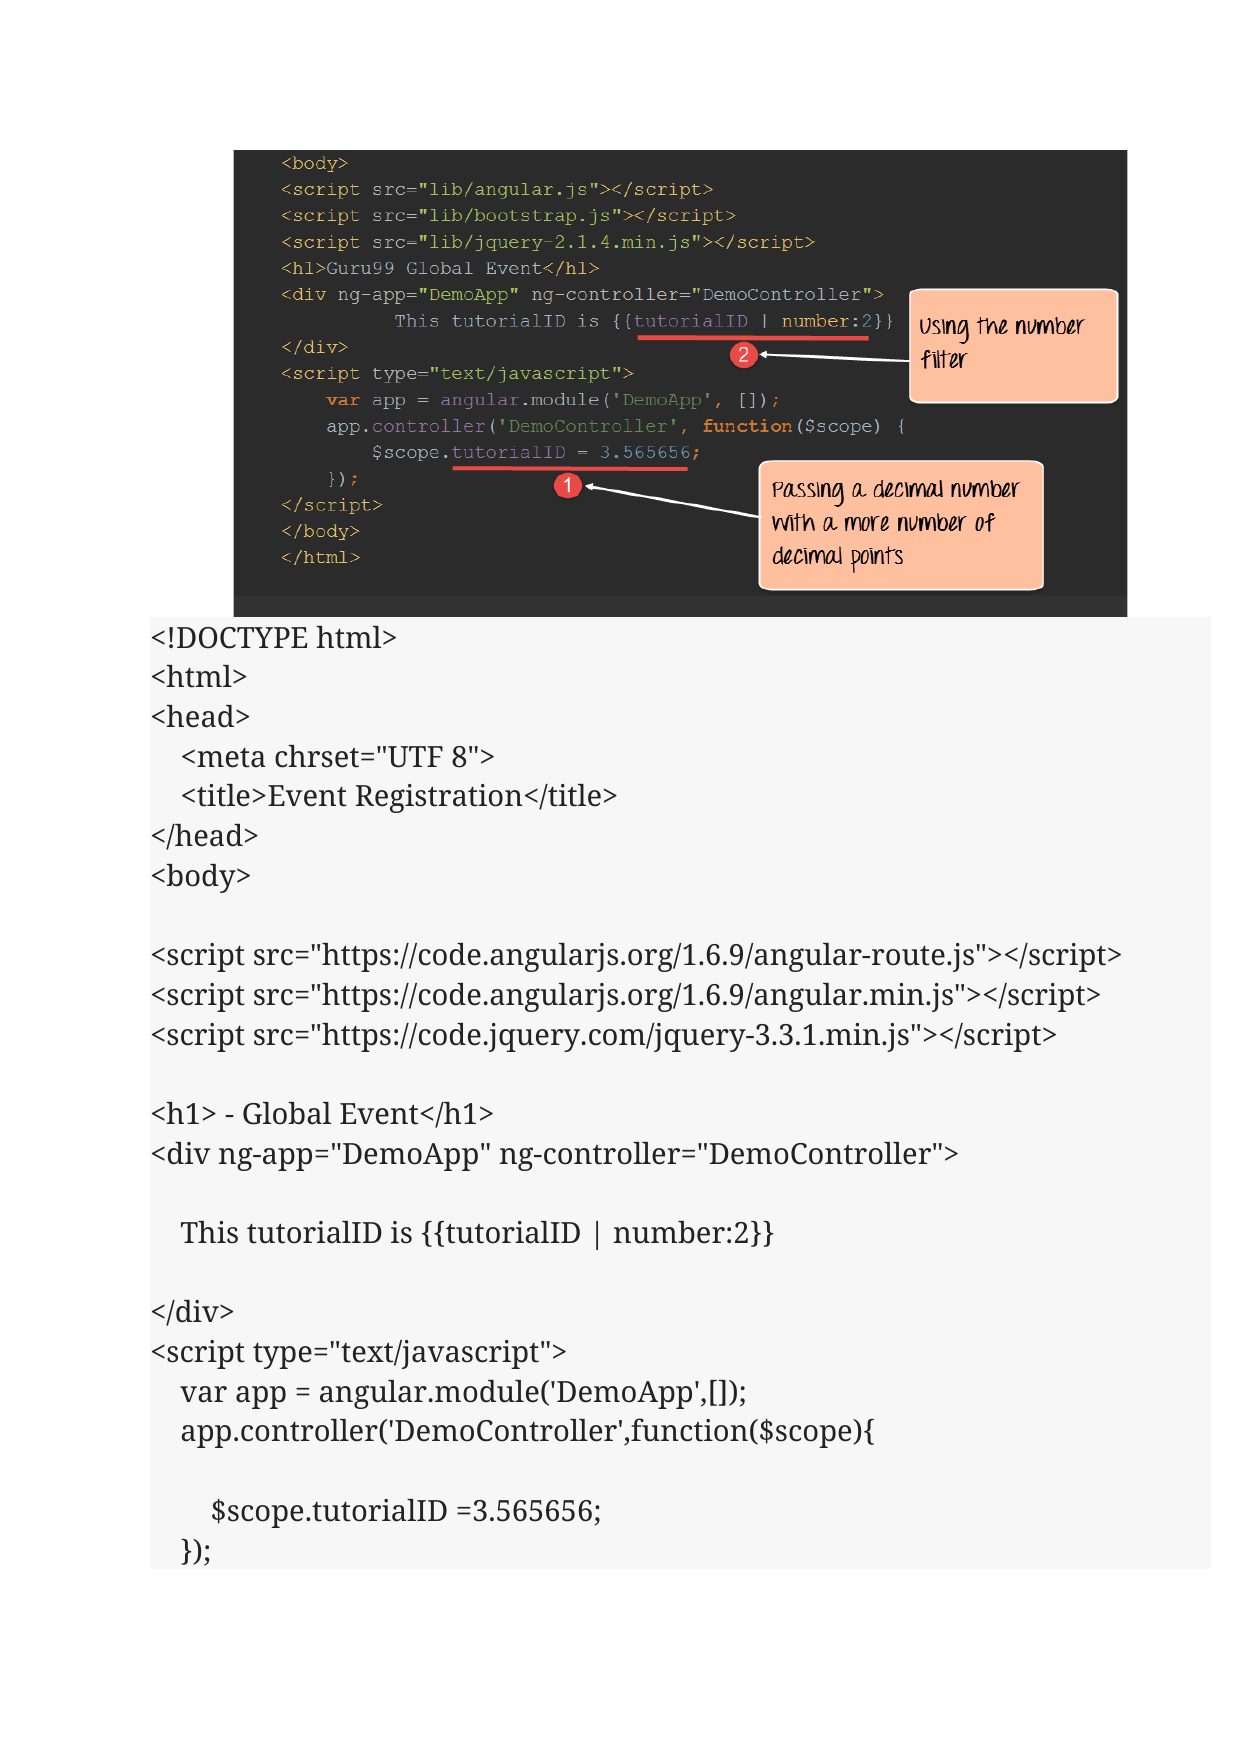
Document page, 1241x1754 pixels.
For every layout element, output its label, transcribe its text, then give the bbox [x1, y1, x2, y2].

text <title>Event Registration</title> [150, 776, 1211, 815]
text <script type="text/javascript"> [150, 1331, 1211, 1371]
text <head> [150, 696, 1211, 736]
text }); [150, 1530, 1211, 1569]
text <div ng-app="DemoApp" ng-controller="DemoController"> [150, 1133, 1211, 1173]
text <h1> - Global Event</h1> [150, 1093, 1211, 1133]
text <!DOCTYPE html> [150, 617, 1211, 657]
text This tutorialID is {{tutorialID | number:2}} [150, 1212, 1211, 1252]
picture [233, 150, 1128, 617]
text <script src="https://code.angularjs.org/1.6.9/angular.min.js"></script> [150, 974, 1211, 1014]
text app.controller('DemoController',function($scope){ [150, 1411, 1211, 1450]
text <script src="https://code.angularjs.org/1.6.9/angular-route.js"></script> [150, 934, 1211, 974]
text </head> [150, 815, 1211, 855]
text $scope.tutorialID =3.565656; [150, 1490, 1211, 1530]
text <html> [150, 657, 1211, 696]
text <meta chrset="UTF 8"> [150, 736, 1211, 776]
text <body> [150, 855, 1211, 895]
text <script src="https://code.jquery.com/jquery-3.3.1.min.js"></script> [150, 1014, 1211, 1053]
text var app = angular.module('DemoApp',[]); [150, 1371, 1211, 1411]
text </div> [150, 1292, 1211, 1331]
